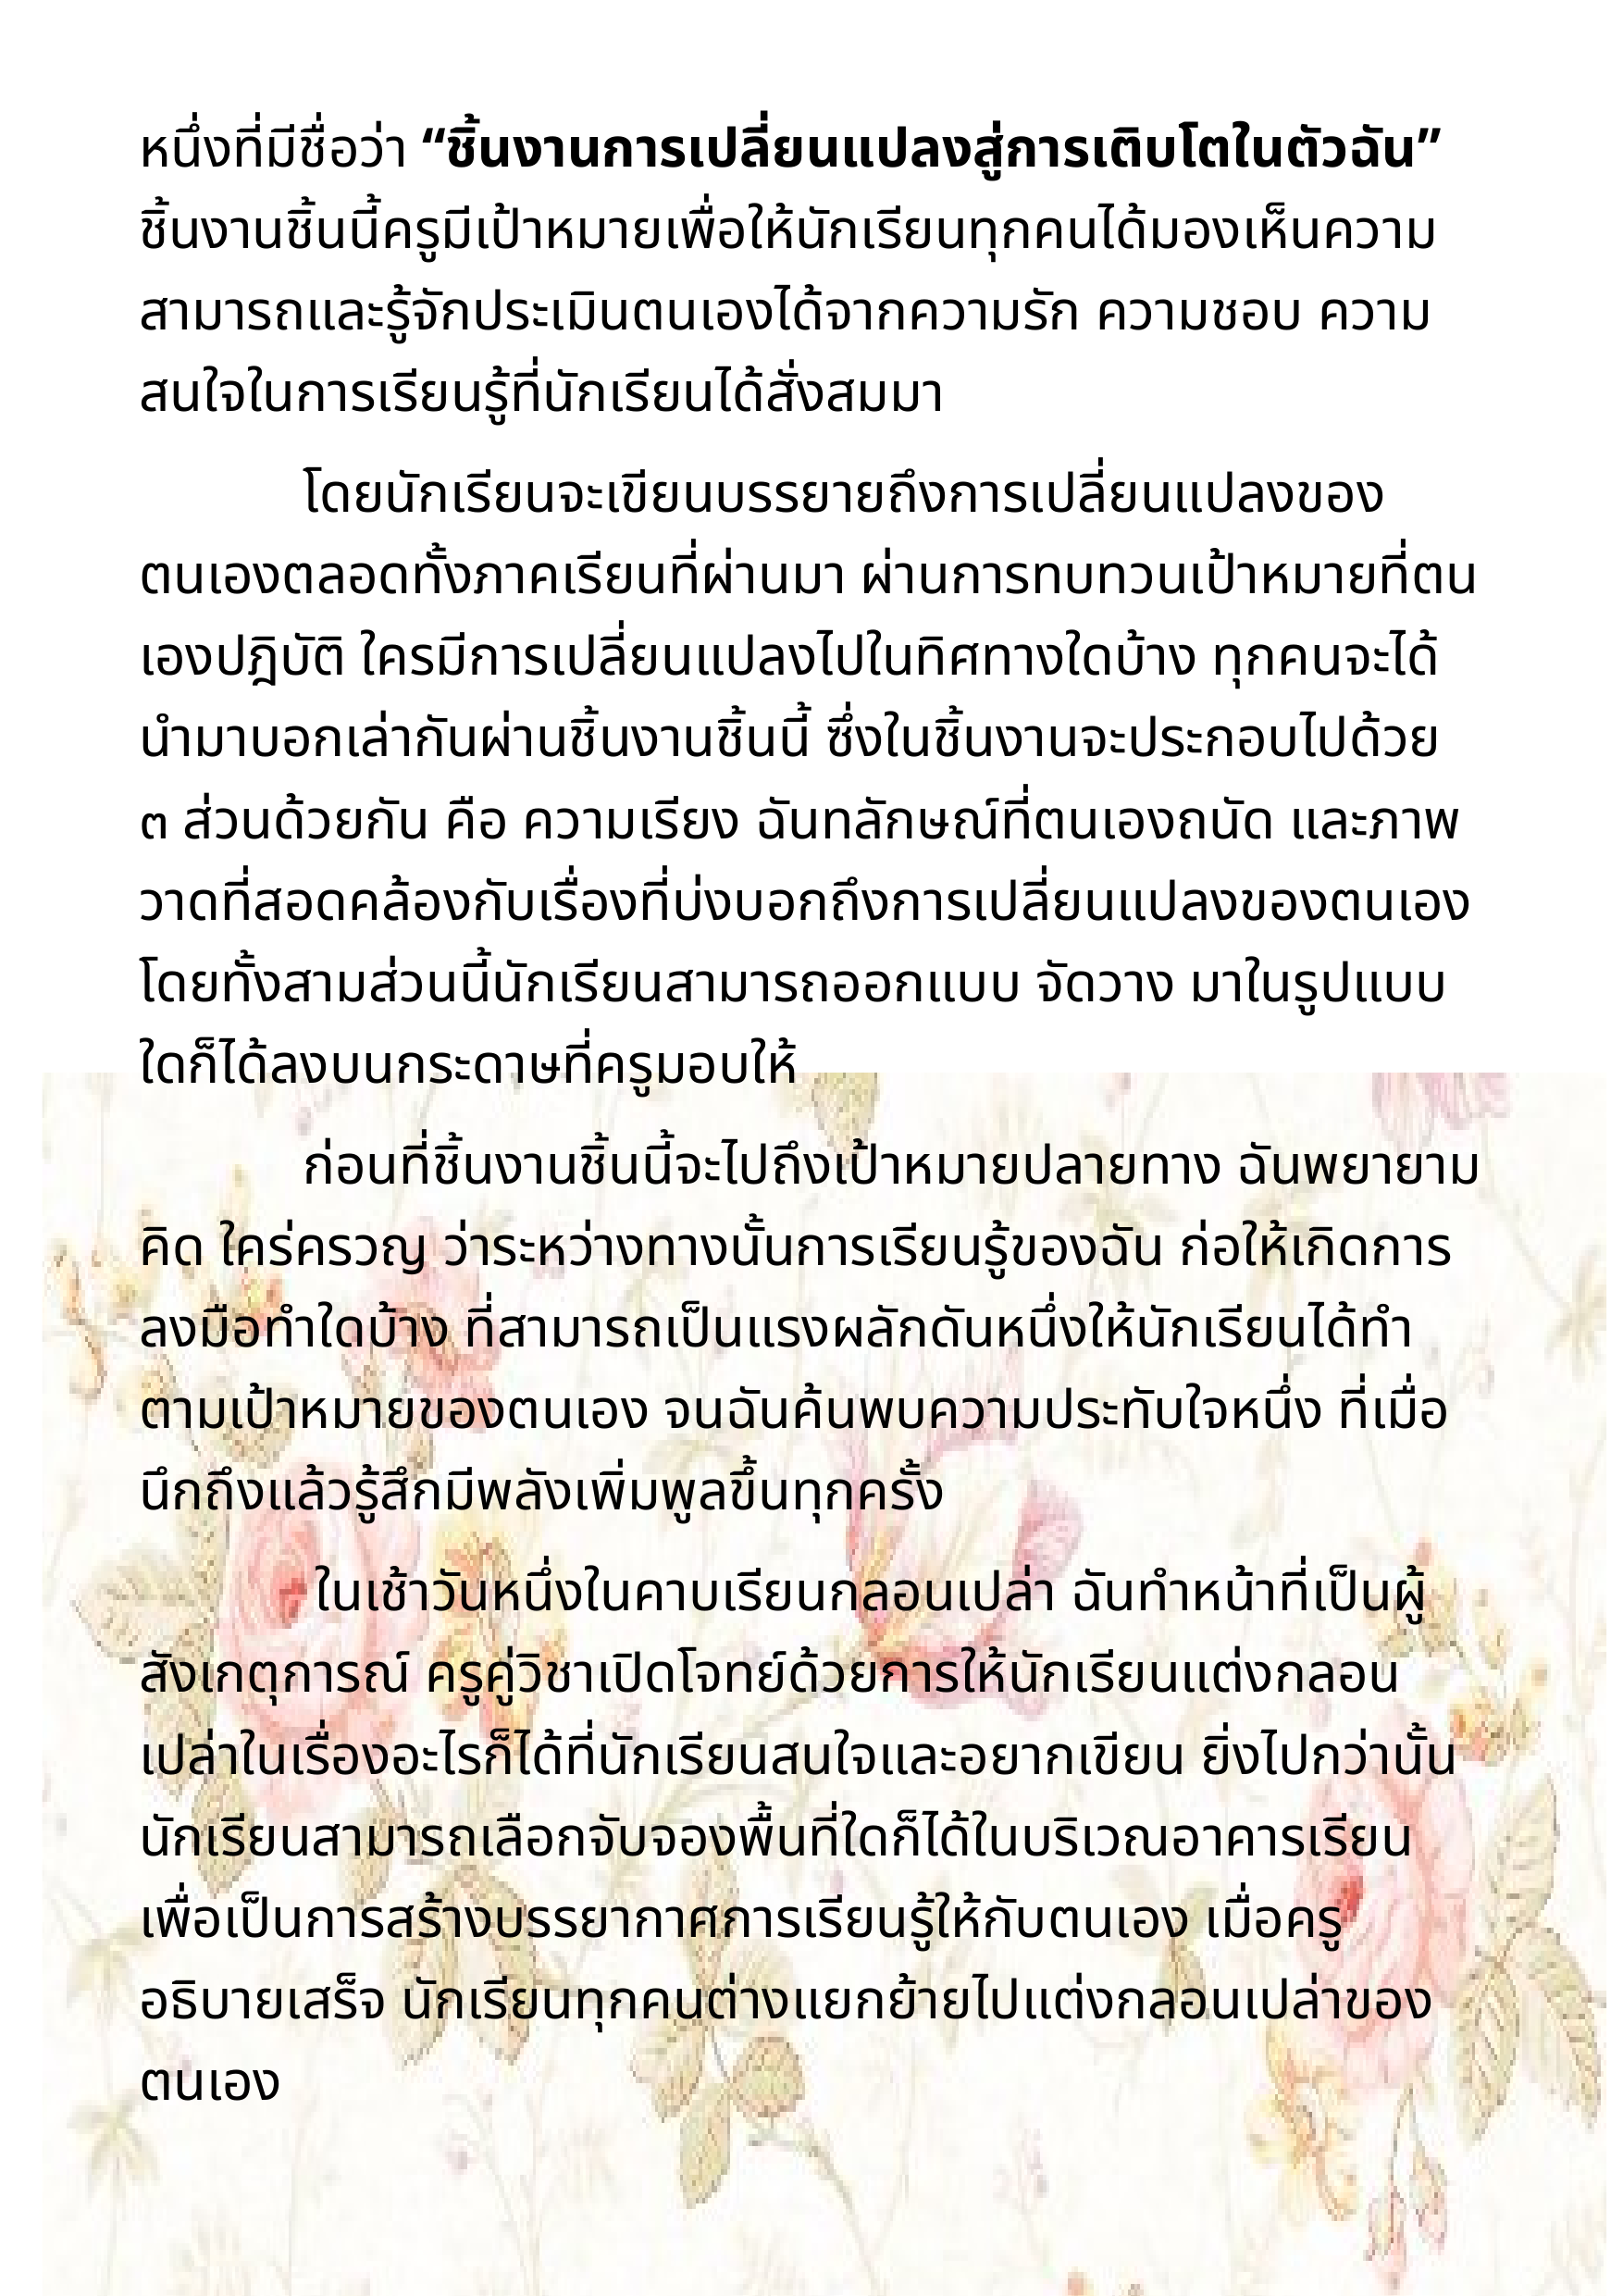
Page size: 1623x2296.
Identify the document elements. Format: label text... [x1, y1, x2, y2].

text ในเช้าวันหนึ่งในคาบเรียนกลอนเปล่า ฉันทำหน้าที่เป็นผู้สังเกตุการณ์ ครูคู่วิชาเปิดโจทย์ด้วยการให้นักเรียนแต่งกลอนเปล่าในเรื่องอะไรก็ได้ที่นักเรียนสนใจและอยากเขียน ยิ่งไปกว่านั้นนักเรียนสามารถเลือกจับจองพื้นที่ใดก็ได้ในบริเวณอาคารเรียนเพื่อเป็นการสร้างบรรยากาศการเรียนรู้ให้กับตนเอง เมื่อครูอธิบายเสร็จ นักเรียนทุกคนต่างแยกย้ายไปแต่งกลอนเปล่าของตนเอง [139, 1554, 1484, 2125]
picture [42, 1073, 1607, 2296]
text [139, 109, 1484, 436]
text โดยนักเรียนจะเขียนบรรยายถึงการเปลี่ยนแปลงของตนเองตลอดทั้งภาคเรียนที่ผ่านมา ผ่านการทบทวนเป้าหมายที่ตนเองปฎิบัติ ใครมีการเปลี่ยนแปลงไปในทิศทางใดบ้าง ทุกคนจะได้นำมาบอกเล่ากันผ่านชิ้นงานชิ้นนี้ ซึ่งในชิ้นงานจะประกอบไปด้วย ๓ ส่วนด้วยกัน คือ ความเรียง ฉันทลักษณ์ที่ตนเองถนัด และภาพวาดที่สอดคล้องกับเรื่องที่บ่งบอกถึงการเปลี่ยนแปลงของตนเอง โดยทั้งสามส่วนนี้นักเรียนสามารถออกแบบ จัดวาง มาในรูปแบบใดก็ได้ลงบนกระดาษที่ครูมอบให้ [139, 455, 1484, 1108]
text ก่อนที่ชิ้นงานชิ้นนี้จะไปถึงเป้าหมายปลายทาง ฉันพยายามคิด ใคร่ครวญ ว่าระหว่างทางนั้นการเรียนรู้ของฉัน ก่อให้เกิดการลงมือทำใดบ้าง ที่สามารถเป็นแรงผลักดันหนึ่งให้นักเรียนได้ทำตามเป้าหมายของตนเอง จนฉันค้นพบความประทับใจหนึ่ง ที่เมื่อนึกถึงแล้วรู้สึกมีพลังเพิ่มพูลขึ้นทุกครั้ง [139, 1126, 1484, 1534]
